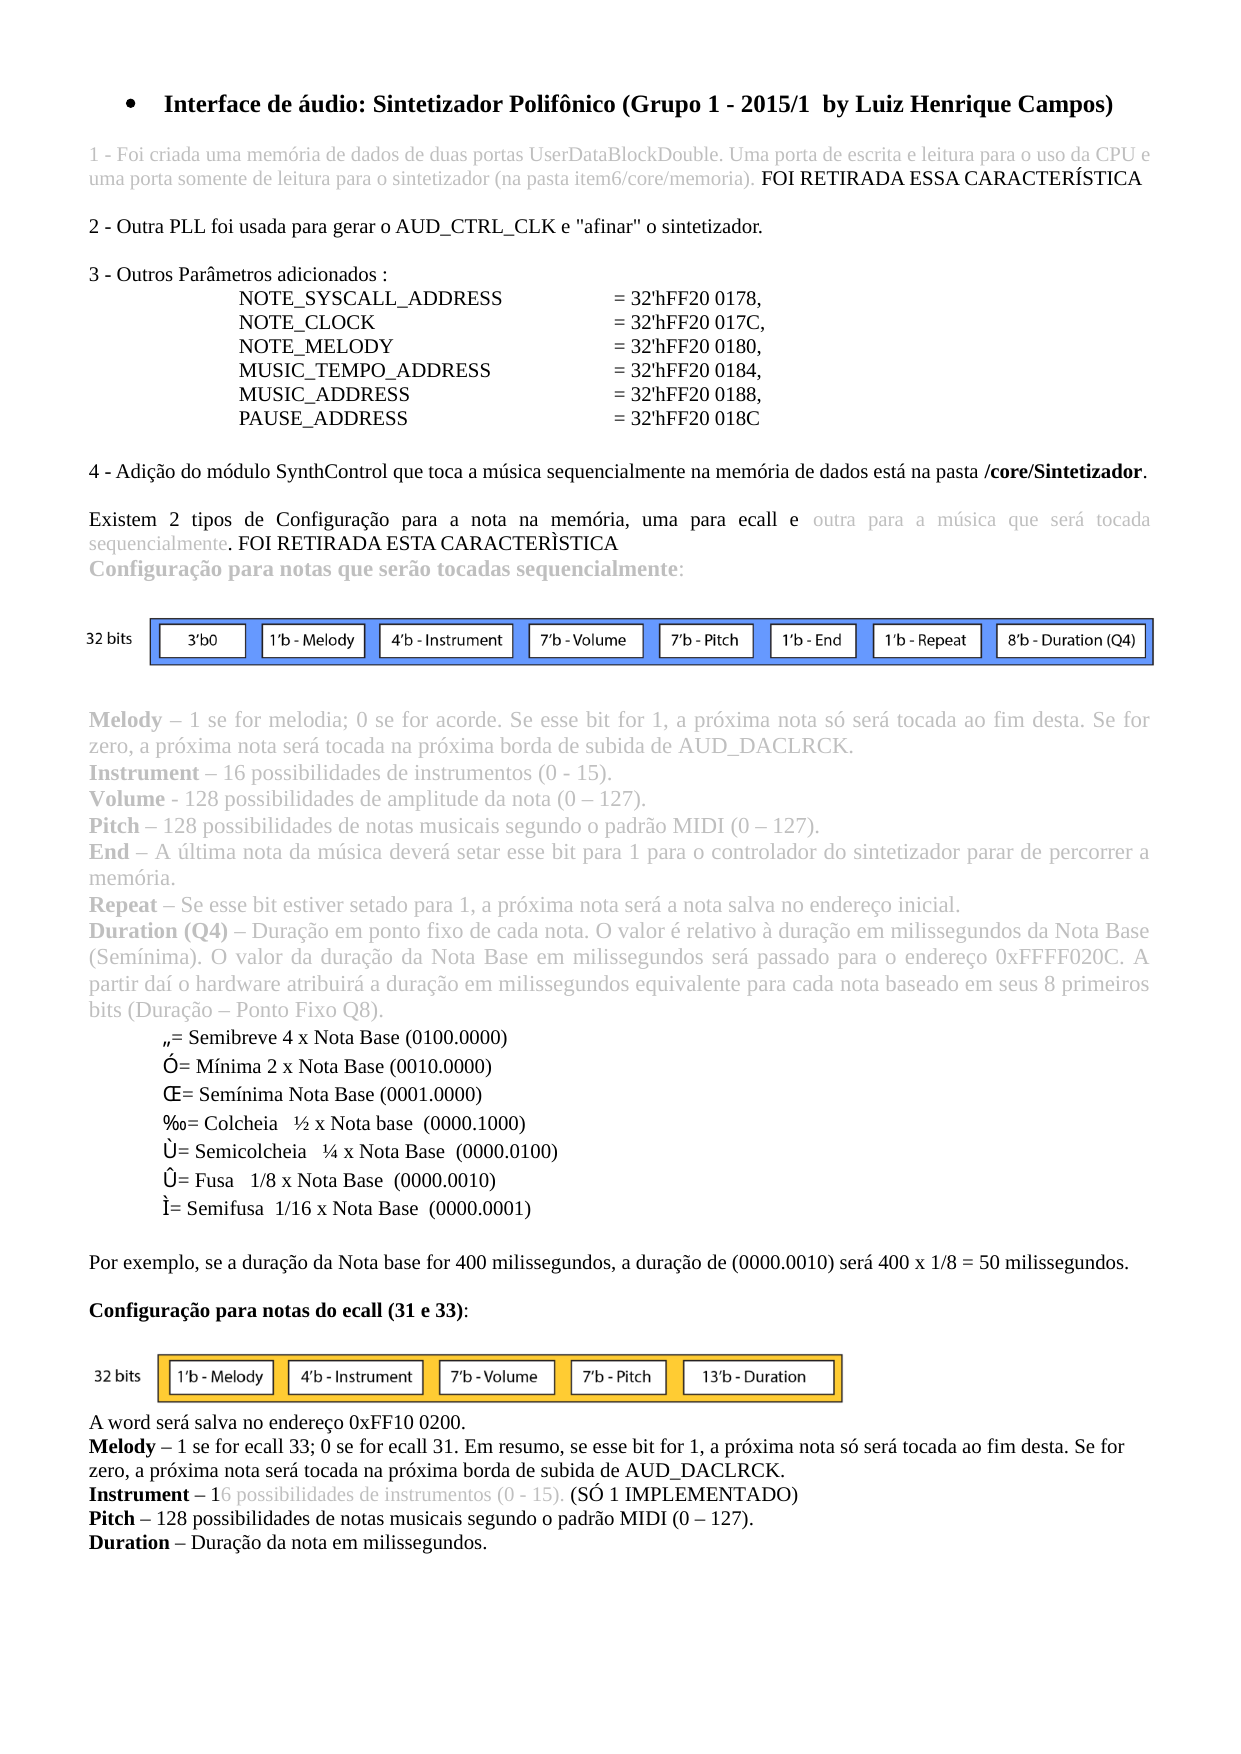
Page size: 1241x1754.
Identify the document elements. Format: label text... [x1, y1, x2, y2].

text Duration – Duração da nota em milissegundos. [89, 1530, 1152, 1554]
text MUSIC_TEMPO_ADDRESS = 32'hFF20 0184, [89, 358, 1152, 382]
text Existem 2 tipos de Configuração para a nota na memória, uma para ecall e outra para a música que será tocada sequencialmente. FOI RETIRADA ESTA CARACTERÌSTICA [89, 507, 1152, 555]
text Ó= Mínima 2 x Nota Base (0010.0000) [89, 1051, 1152, 1079]
text Instrument – 16 possibilidades de instrumentos (0 - 15). [89, 759, 1152, 785]
text Ù= Semicolcheia ¼ x Nota Base (0000.0100) [89, 1136, 1152, 1165]
text Configuração para notas do ecall (31 e 33): [89, 1298, 1152, 1322]
text 4 - Adição do módulo SynthControl que toca a música sequencialmente na memória de dados está na pasta /core/Sintetizador. [89, 459, 1152, 483]
text Melody – 1 se for ecall 33; 0 se for ecall 31. Em resumo, se esse bit for 1, a próxima nota só será tocada ao fim desta. Se for zero, a próxima nota será tocada na próxima borda de subida de AUD_DACLRCK. [89, 1434, 1152, 1482]
text Duration (Q4) – Duração em ponto fixo de cada nota. O valor é relativo à duração em milissegundos da Nota Base (Semínima). O valor da duração da Nota Base em milissegundos será passado para o endereço 0xFFFF020C. A partir daí o hardware atribuirá a duração em milissegundos equivalente para cada nota baseado em seus 8 primeiros bits (Duração – Ponto Fixo Q8). [89, 917, 1152, 1022]
text Û= Fusa 1/8 x Nota Base (0000.0010) [89, 1165, 1152, 1193]
text A word será salva no endereço 0xFF10 0200. [89, 1410, 1152, 1434]
text NOTE_SYSCALL_ADDRESS = 32'hFF20 0178, [89, 286, 1152, 310]
text NOTE_MELODY = 32'hFF20 0180, [89, 334, 1152, 358]
text PAUSE_ADDRESS = 32'hFF20 018C [164, 406, 1152, 430]
text Pitch – 128 possibilidades de notas musicais segundo o padrão MIDI (0 – 127). [89, 812, 1152, 838]
text End – A última nota da música deverá setar esse bit para 1 para o controlador do sintetizador parar de percorrer a memória. [89, 838, 1152, 891]
text MUSIC_ADDRESS = 32'hFF20 0188, [89, 382, 1152, 406]
text Instrument – 16 possibilidades de instrumentos (0 - 15). (SÓ 1 IMPLEMENTADO) [89, 1482, 1152, 1506]
text ‰= Colcheia ½ x Nota base (0000.1000) [89, 1108, 1152, 1136]
picture [80, 611, 1161, 673]
text Repeat – Se esse bit estiver setado para 1, a próxima nota será a nota salva no endereço inicial. [89, 891, 1152, 917]
text Melody – 1 se for melodia; 0 se for acorde. Se esse bit for 1, a próxima nota só será tocada ao fim desta. Se for zero, a próxima nota será tocada na próxima borda de subida de AUD_DACLRCK. [89, 706, 1152, 759]
text Pitch – 128 possibilidades de notas musicais segundo o padrão MIDI (0 – 127). [89, 1506, 1152, 1530]
text Configuração para notas que serão tocadas sequencialmente: [89, 555, 1152, 582]
text 2 - Outra PLL foi usada para gerar o AUD_CTRL_CLK e "afinar" o sintetizador. [89, 214, 1152, 238]
text Ì= Semifusa 1/16 x Nota Base (0000.0001) [89, 1193, 1152, 1222]
list Interface de áudio: Sintetizador Polifônico (Grupo 1 - 2015/1 by Luiz Henrique Campos) [126, 89, 1152, 117]
text Por exemplo, se a duração da Nota base for 400 milissegundos, a duração de (0000.0010) será 400 x 1/8 = 50 milissegundos. [89, 1250, 1152, 1274]
picture [88, 1346, 850, 1410]
text 3 - Outros Parâmetros adicionados : [89, 262, 1152, 286]
text NOTE_CLOCK = 32'hFF20 017C, [89, 310, 1152, 334]
text „= Semibreve 4 x Nota Base (0100.0000) [89, 1022, 1152, 1051]
text Œ= Semínima Nota Base (0001.0000) [89, 1079, 1152, 1108]
text 1 - Foi criada uma memória de dados de duas portas UserDataBlockDouble. Uma porta de escrita e leitura para o uso da CPU e uma porta somente de leitura para o sintetizador (na pasta item6/core/memoria). FOI RETIRADA ESSA CARACTERÍSTICA [89, 141, 1152, 189]
text Volume - 128 possibilidades de amplitude da nota (0 – 127). [89, 785, 1152, 812]
